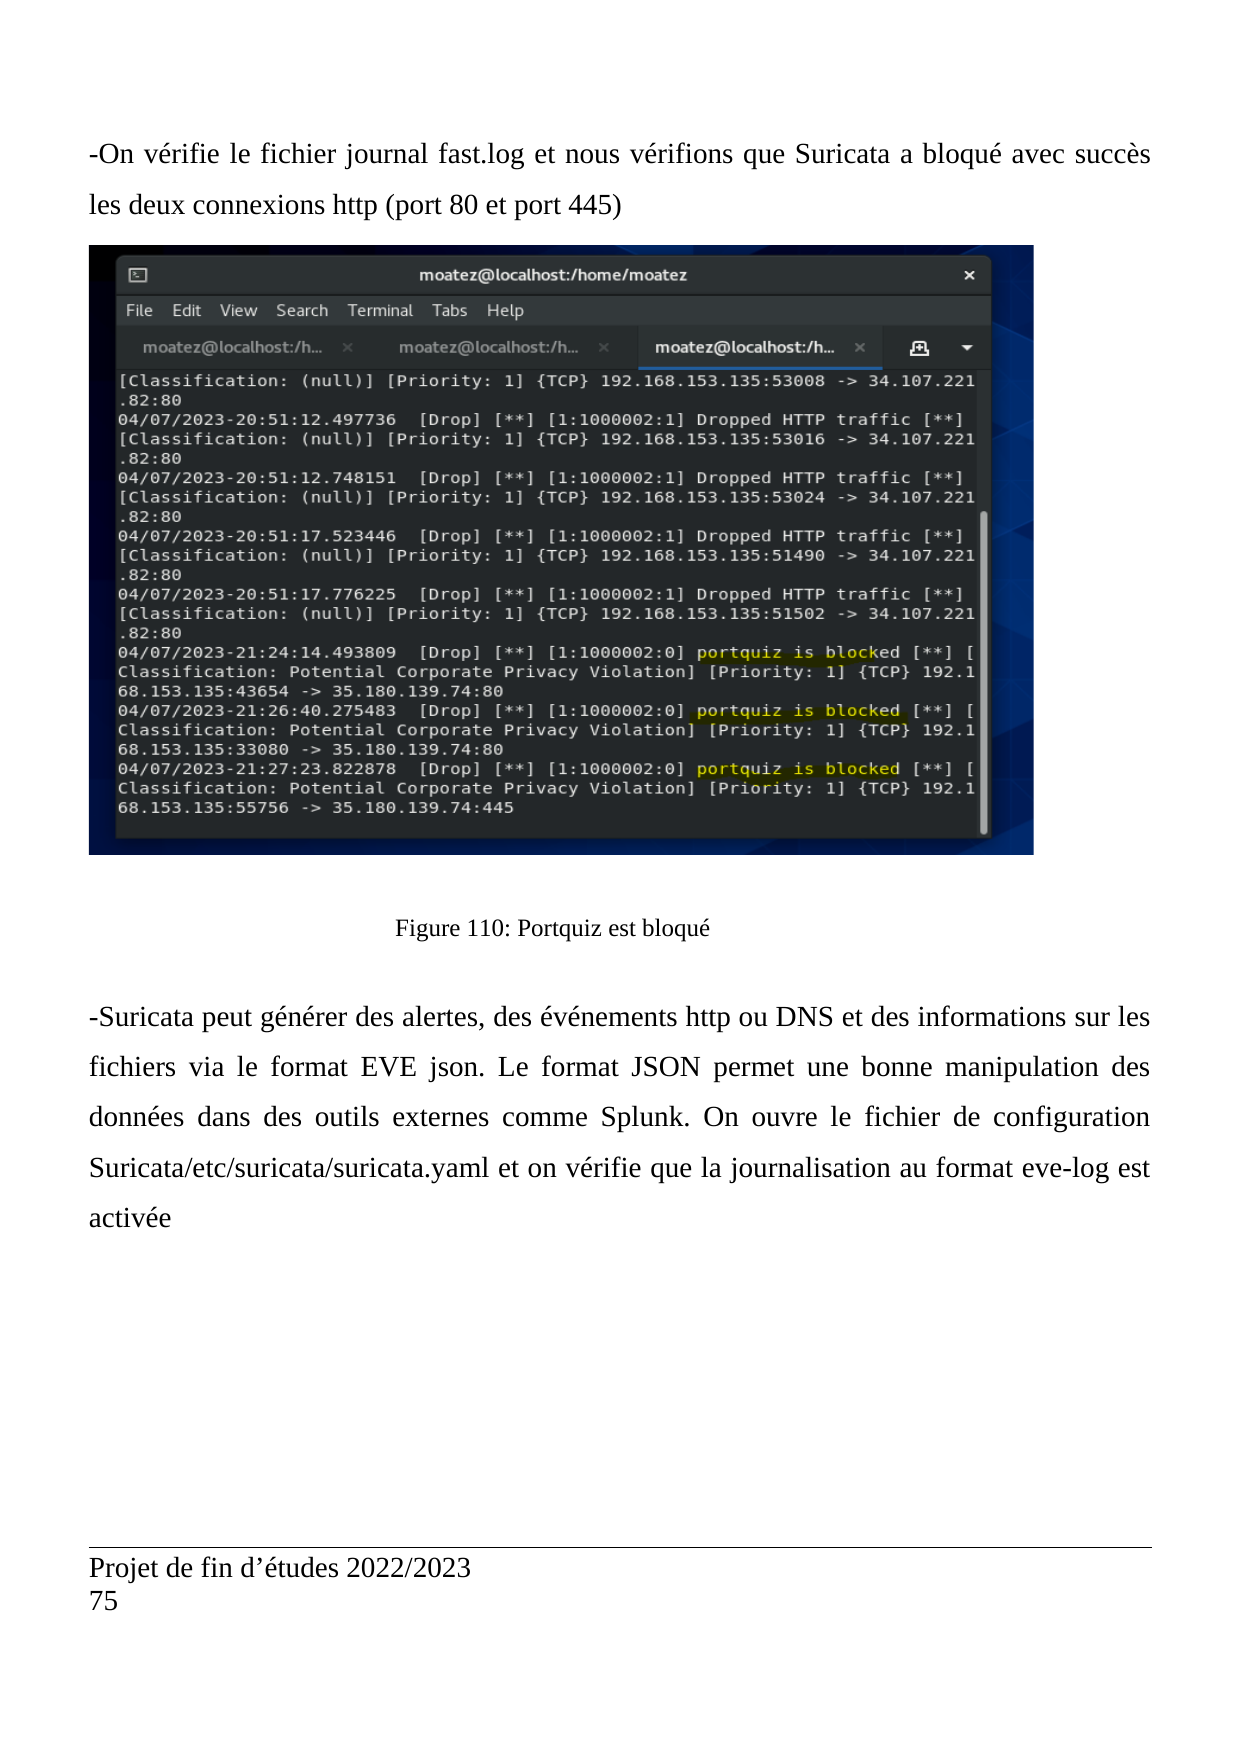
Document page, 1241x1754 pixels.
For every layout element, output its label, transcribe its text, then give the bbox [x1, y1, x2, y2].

picture [88, 245, 1034, 855]
text Figure 110: Portquiz est bloqué [89, 913, 1152, 942]
text Projet de fin d’études 2022/2023 75 [89, 1548, 1152, 1617]
text -On vérifie le fichier journal fast.log et nous vérifions que Suricata a bloqué avec succès les deux connexions http (port 80 et port 445) [89, 137, 1152, 221]
text -Suricata peut générer des alertes, des événements http ou DNS et des informations sur les fichiers via le format EVE json. Le format JSON permet une bonne manipulation des données dans des outils externes comme Splunk. On ouvre le fichier de configuration Suricata/etc/suricata/suricata.yaml et on vérifie que la journalisation au format eve-log est activée [89, 999, 1152, 1234]
